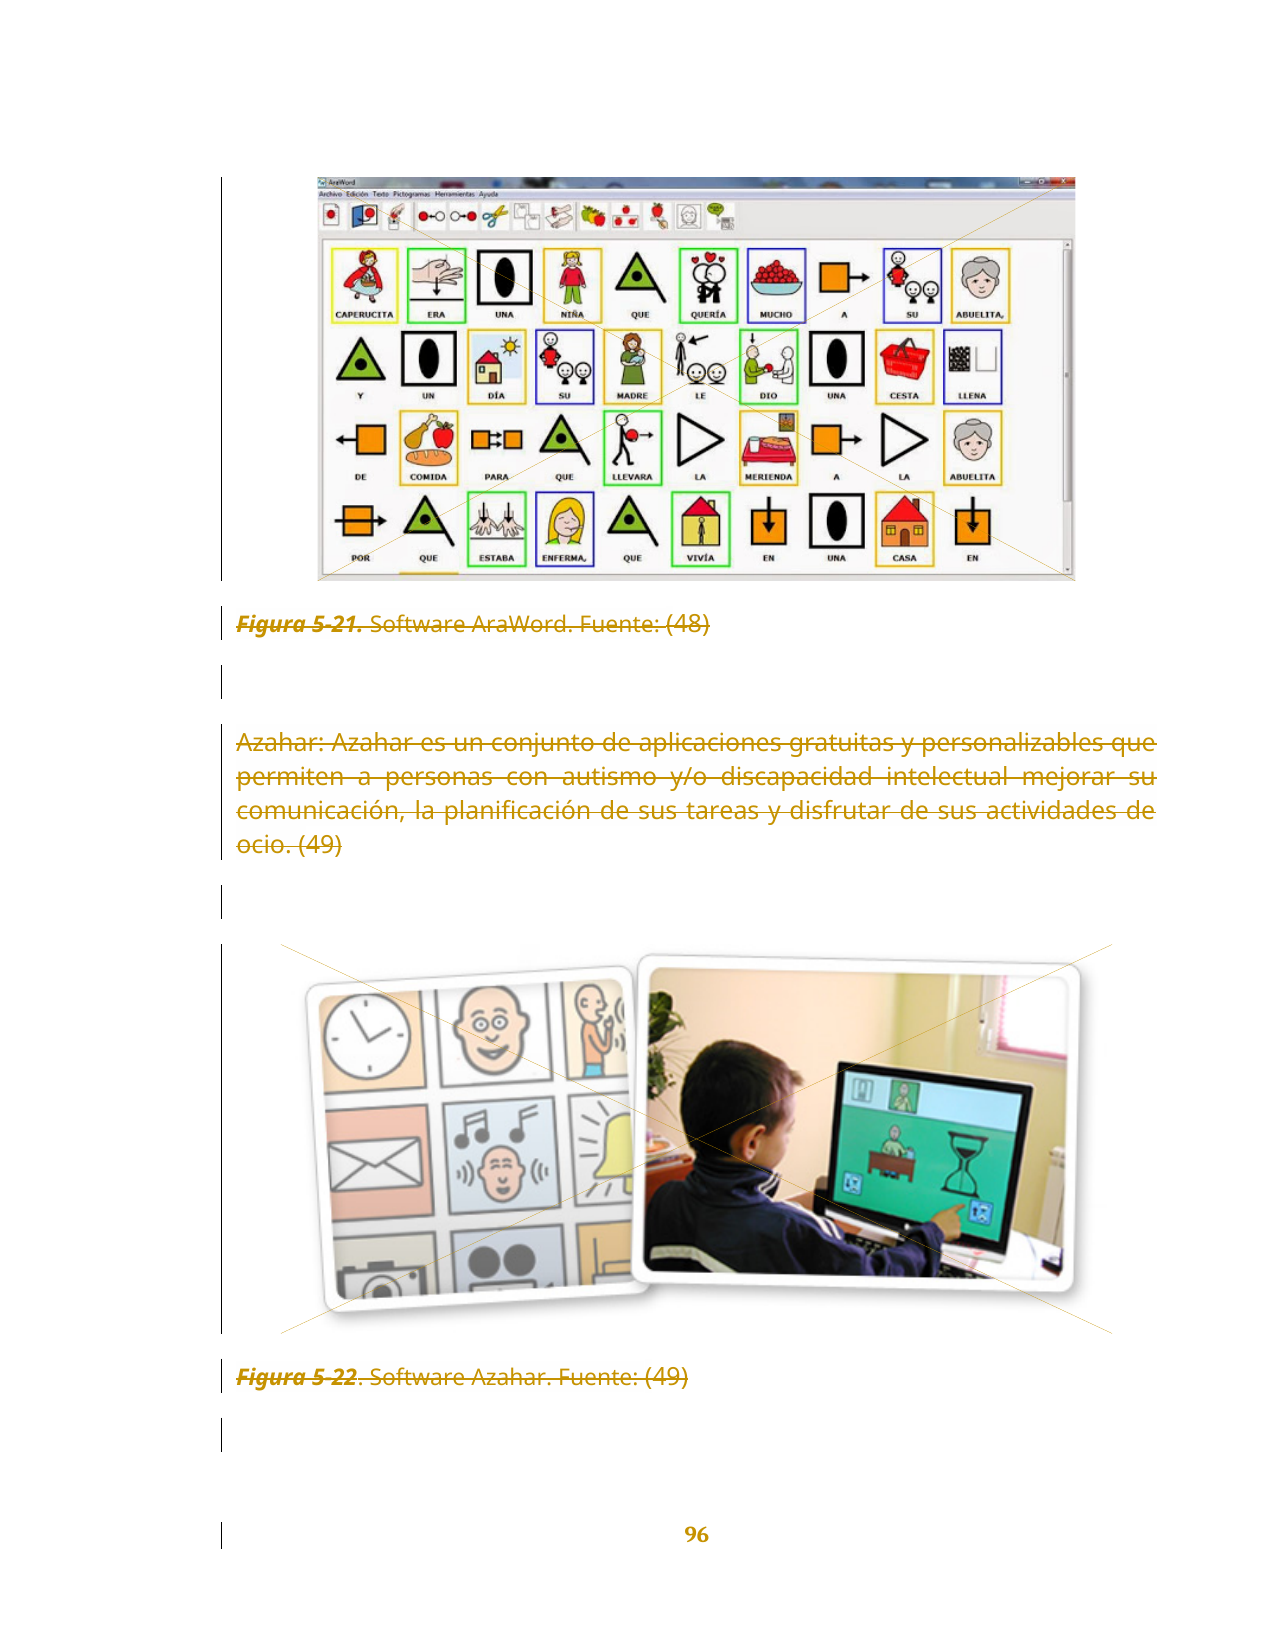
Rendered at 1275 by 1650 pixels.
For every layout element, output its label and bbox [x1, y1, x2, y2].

picture [699, 945, 1113, 1333]
picture [281, 946, 694, 1332]
picture [317, 178, 694, 580]
picture [699, 178, 1076, 580]
picture [283, 1140, 1110, 1334]
picture [320, 177, 1073, 378]
picture [283, 944, 1110, 1138]
picture [320, 380, 1073, 581]
